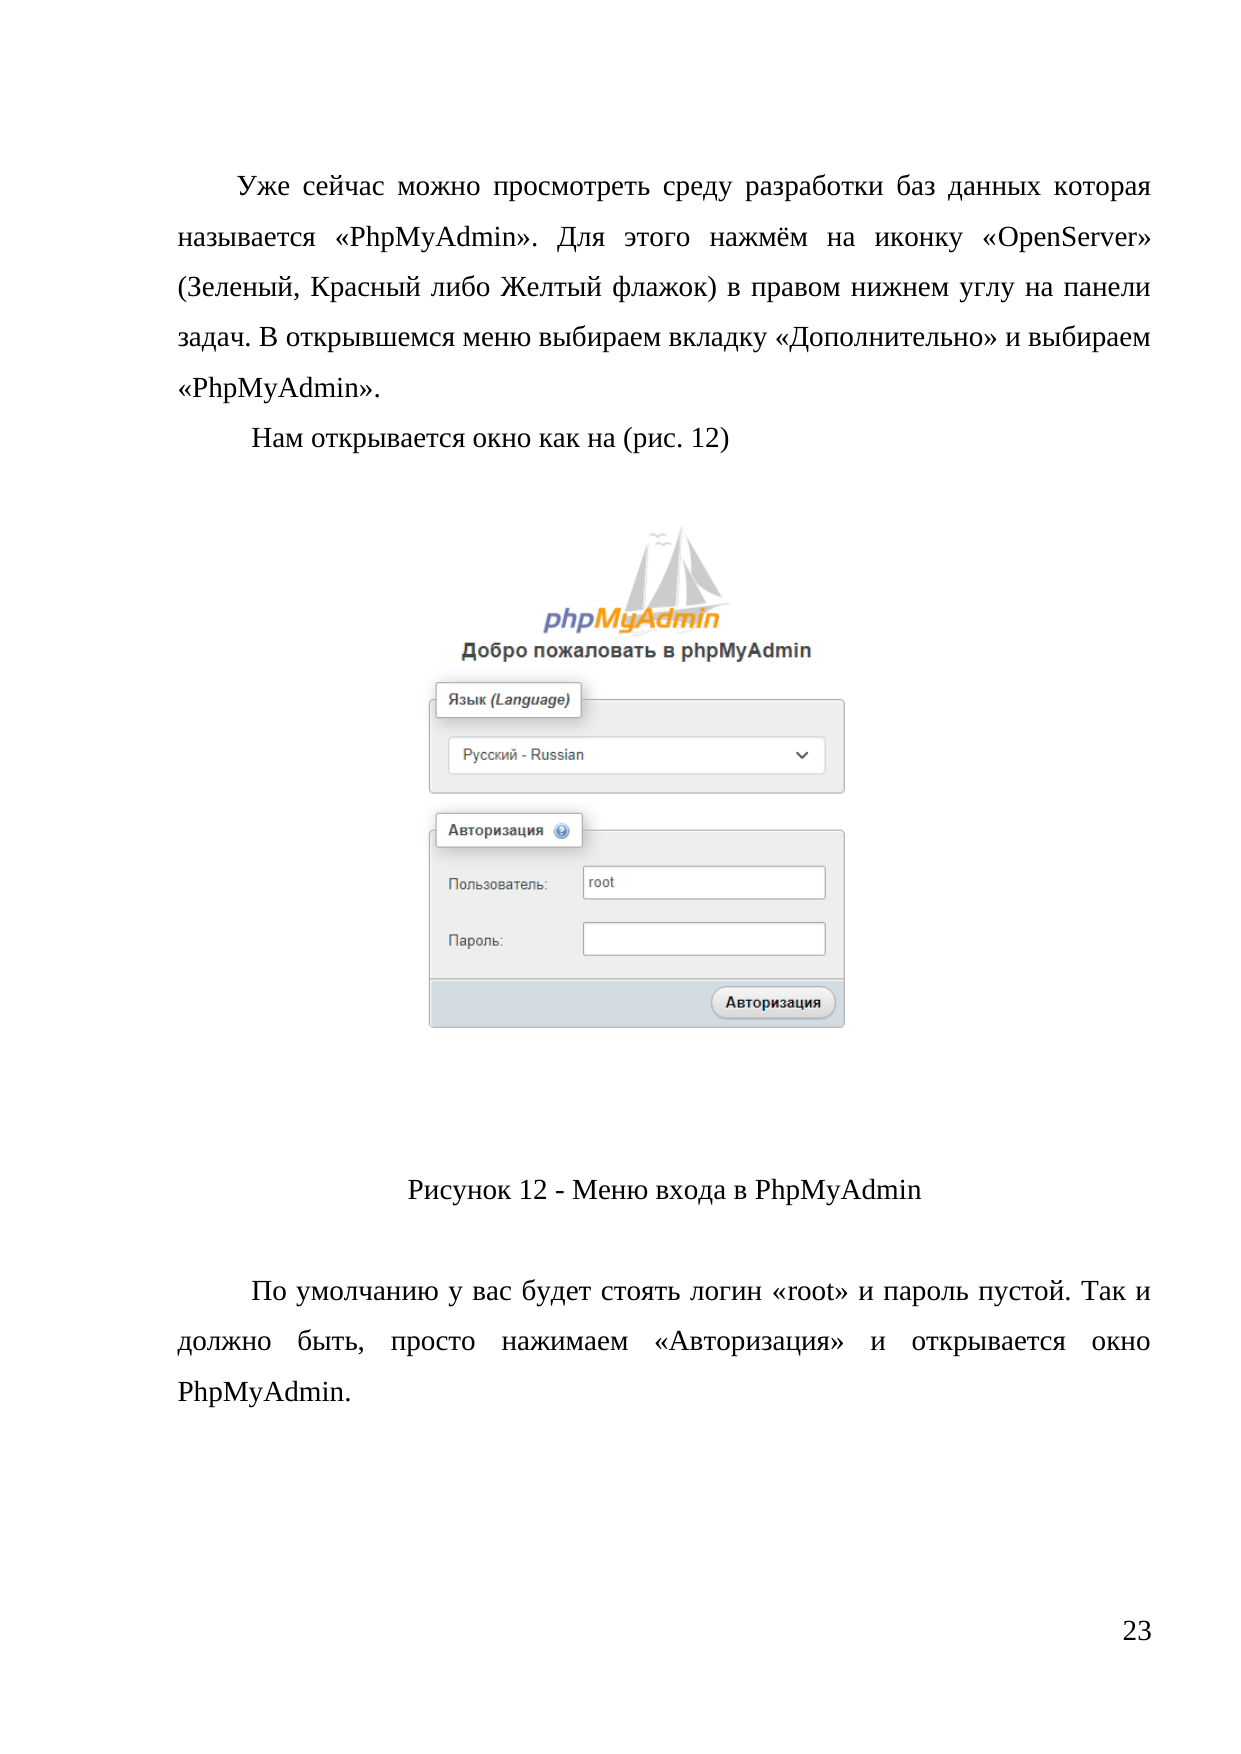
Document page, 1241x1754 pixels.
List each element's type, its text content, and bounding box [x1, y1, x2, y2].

text Нам открывается окно как на (рис. 12) [177, 420, 1152, 453]
picture [294, 520, 1035, 1109]
text Рисунок 12 - Меню входа в PhpMyAdmin [177, 1172, 1152, 1206]
text Уже сейчас можно просмотреть среду разработки баз данных которая называется «PhpMyAdmin». Для этого нажмём на иконку «OpenServer» (Зеленый, Красный либо Желтый флажок) в правом нижнем углу на панели задач. В открывшемся меню выбираем вкладку «Дополнительно» и выбираем «PhpMyAdmin». [177, 168, 1152, 403]
text По умолчанию у вас будет стоять логин «root» и пароль пустой. Так и должно быть, просто нажимаем «Авторизация» и открывается окно PhpMyAdmin. [177, 1273, 1152, 1407]
